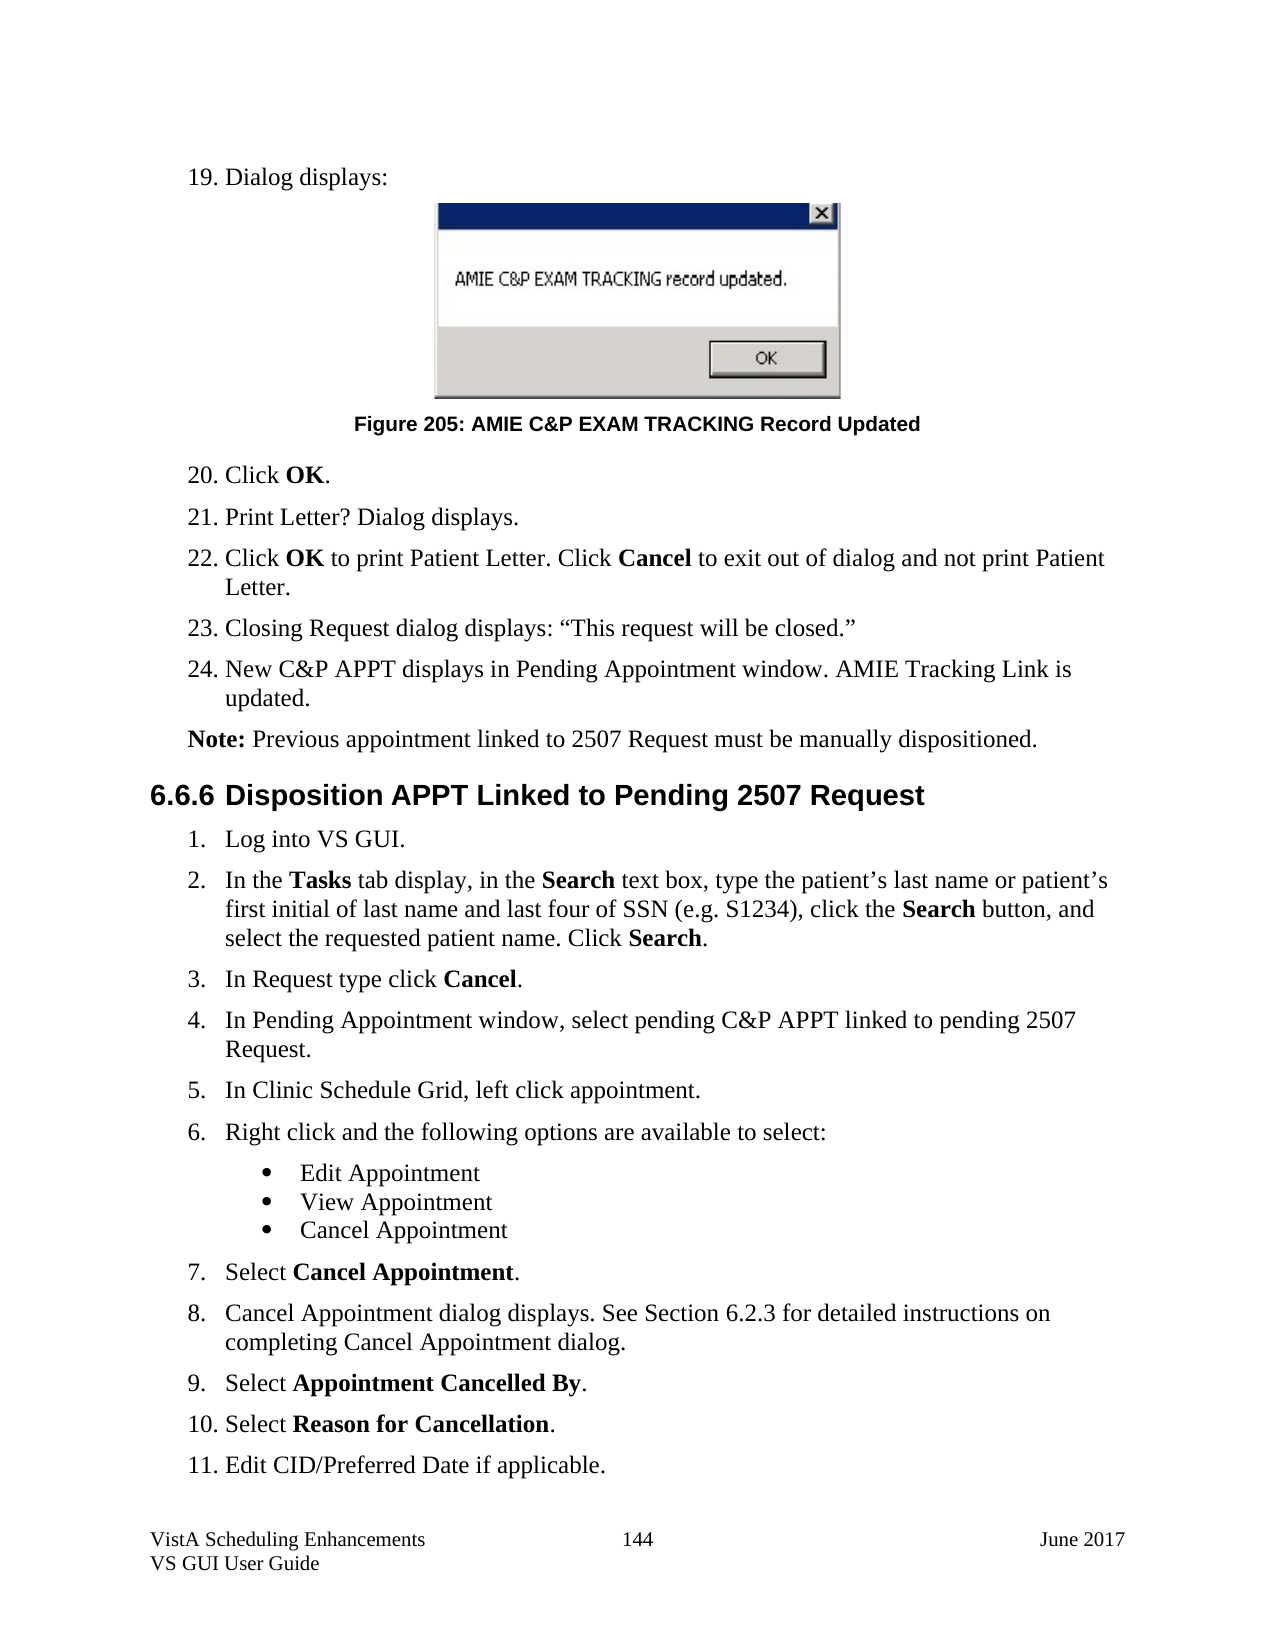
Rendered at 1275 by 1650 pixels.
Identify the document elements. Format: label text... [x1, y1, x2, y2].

subtitle Disposition APPT Linked to Pending 2507 Request [150, 778, 1125, 812]
list Print Letter? Dialog displays. [187, 502, 1125, 531]
list New C&P APPT displays in Pending Appointment window. AMIE Tracking Link is updated. [187, 654, 1125, 712]
list Cancel Appointment [262, 1215, 1125, 1244]
picture [434, 203, 841, 399]
text Note: Previous appointment linked to 2507 Request must be manually dispositioned. [187, 724, 1125, 753]
list In Pending Appointment window, select pending C&P APPT linked to pending 2507 Request. [187, 1005, 1125, 1063]
list Click OK. [187, 461, 1125, 489]
list Closing Request dialog displays: “This request will be closed.” [187, 613, 1125, 642]
list Edit Appointment [262, 1158, 1125, 1187]
list In the Tasks tab display, in the Search text box, type the patient’s last name or patient’s first initial of last name and last four of SSN (e.g. S1234), click the Search button, and select the requested patient name. Click Search. [187, 865, 1125, 952]
list Click OK to print Patient Letter. Click Cancel to exit out of dialog and not print Patient Letter. [187, 543, 1125, 601]
text Figure 205: AMIE C&P EXAM TRACKING Record Updated [150, 412, 1125, 436]
list Select Reason for Cancellation. [187, 1409, 1125, 1438]
list View Appointment [262, 1187, 1125, 1215]
list In Clinic Schedule Grid, left click appointment. [187, 1075, 1125, 1104]
list Dialog displays: [187, 162, 1125, 191]
list Log into VS GUI. [187, 824, 1125, 853]
list Edit CID/Preferred Date if applicable. [187, 1450, 1125, 1479]
list Select Cancel Appointment. [187, 1257, 1125, 1285]
list In Request type click Cancel. [187, 964, 1125, 993]
list Right click and the following options are available to select: [187, 1117, 1125, 1145]
list Cancel Appointment dialog displays. See Section 6.2.3 for detailed instructions on completing Cancel Appointment dialog. [187, 1298, 1125, 1355]
list Select Appointment Cancelled By. [187, 1368, 1125, 1397]
